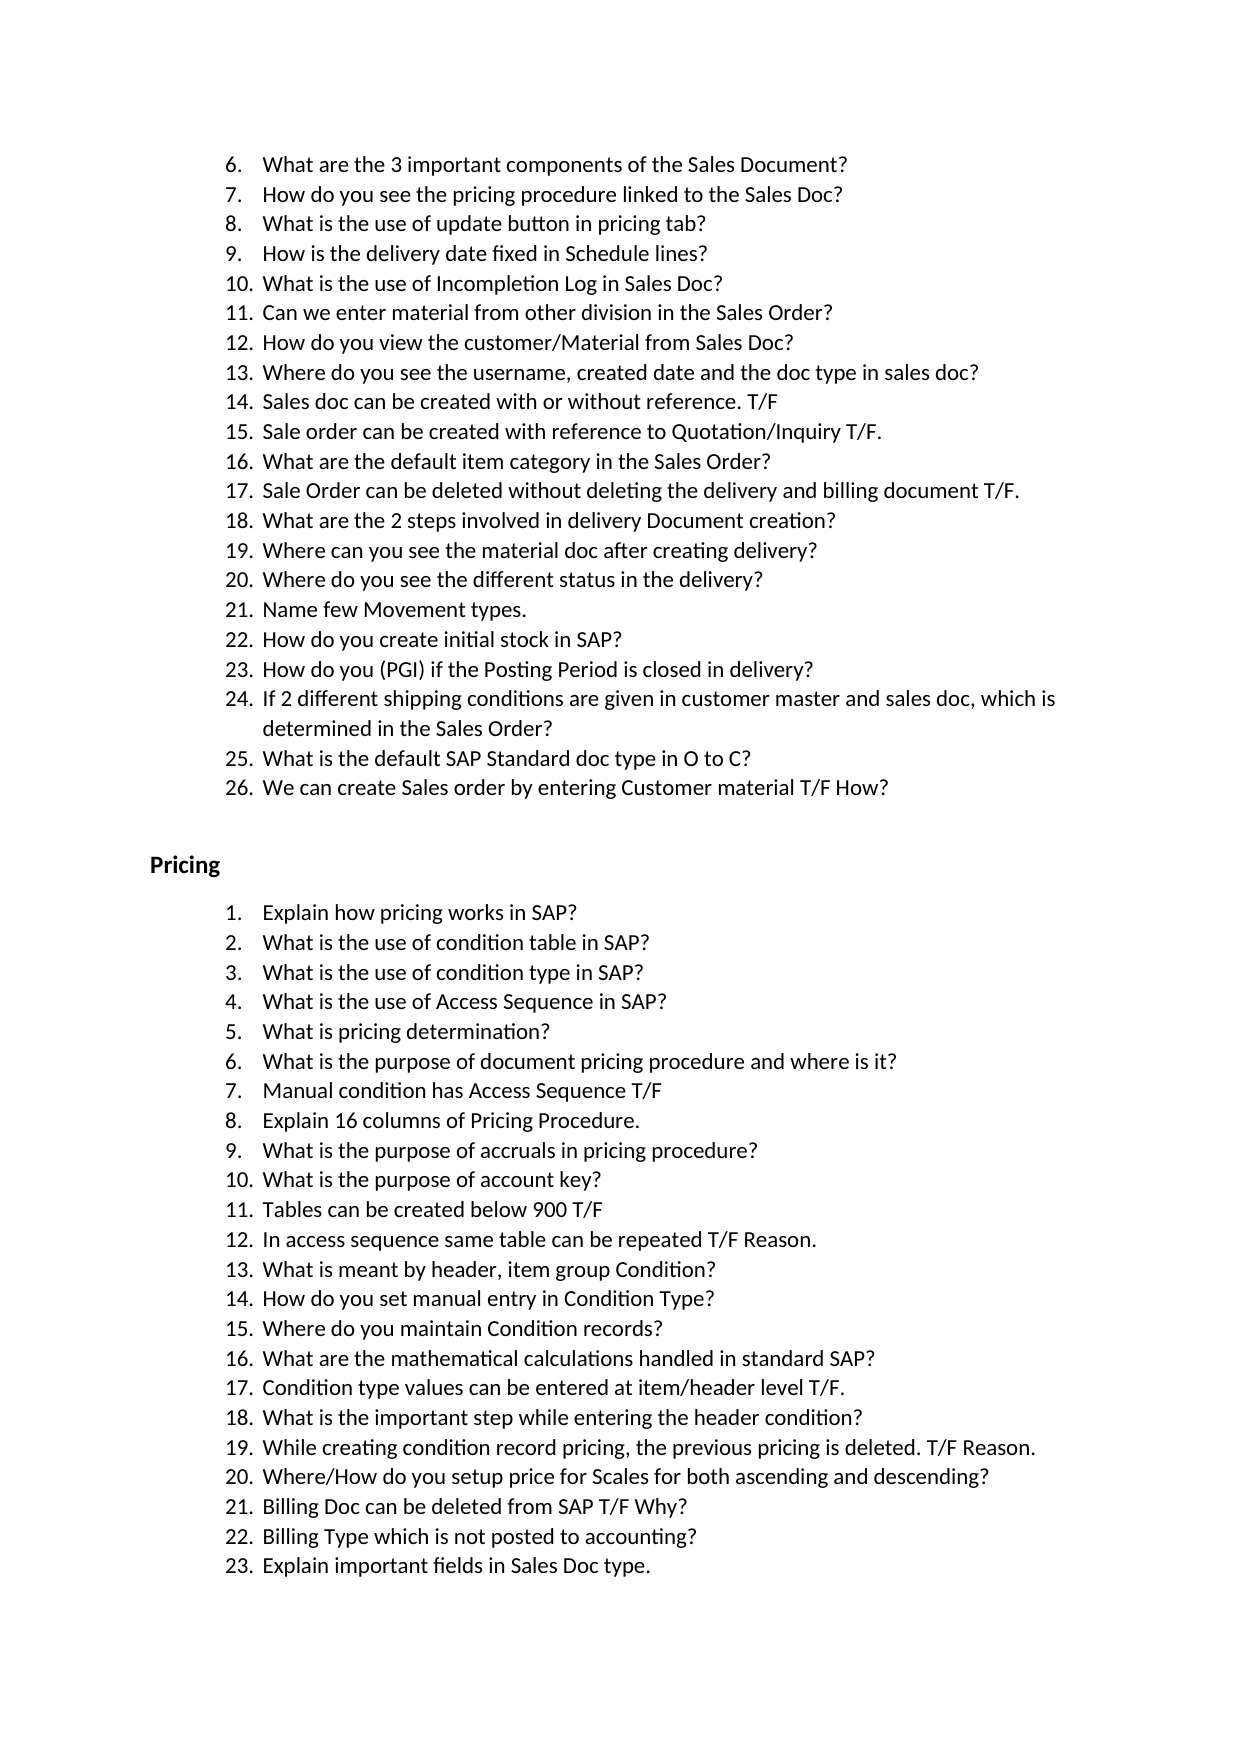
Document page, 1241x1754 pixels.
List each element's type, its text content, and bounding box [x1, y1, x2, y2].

list If 2 different shipping conditions are given in customer master and sales doc, which is determined in the Sales Order? [225, 684, 1090, 742]
list Manual condition has Access Sequence T/F [225, 1077, 1090, 1104]
list What are the mathematical calculations handled in standard SAP? [225, 1344, 1090, 1372]
list What is the use of update button in pricing tab? [225, 209, 1090, 237]
text Pricing [150, 849, 1090, 880]
list Condition type values can be entered at item/header level T/F. [225, 1373, 1090, 1401]
list Explain how pricing works in SAP? [225, 898, 1090, 926]
list What is the use of condition type in SAP? [225, 958, 1090, 986]
list Billing Doc can be deleted from SAP T/F Why? [225, 1492, 1090, 1520]
list Billing Type which is not posted to accounting? [225, 1522, 1090, 1550]
list How is the delivery date fixed in Schedule lines? [225, 239, 1090, 267]
list What are the 3 important components of the Sales Document? [225, 150, 1090, 178]
list Where do you see the different status in the delivery? [225, 566, 1090, 594]
list How do you view the customer/Material from Sales Doc? [225, 328, 1090, 356]
list What is the important step while entering the header condition? [225, 1403, 1090, 1431]
list Explain 16 columns of Pricing Procedure. [225, 1106, 1090, 1134]
list Tables can be created below 900 T/F [225, 1195, 1090, 1223]
list How do you see the pricing procedure linked to the Sales Doc? [225, 180, 1090, 208]
list What is meant by header, item group Condition? [225, 1255, 1090, 1283]
list Where do you see the username, created date and the doc type in sales doc? [225, 358, 1090, 386]
list How do you (PGI) if the Posting Period is closed in delivery? [225, 655, 1090, 683]
list Sales doc can be created with or without reference. T/F [225, 387, 1090, 416]
list How do you create initial stock in SAP? [225, 625, 1090, 653]
list Where do you maintain Condition records? [225, 1314, 1090, 1342]
list Where/How do you setup price for Scales for both ascending and descending? [225, 1462, 1090, 1491]
list What is the purpose of document pricing procedure and where is it? [225, 1047, 1090, 1075]
list Sale Order can be deleted without deleting the delivery and billing document T/F. [225, 477, 1090, 504]
list What are the default item category in the Sales Order? [225, 447, 1090, 475]
list What is the use of condition table in SAP? [225, 928, 1090, 956]
list What is the default SAP Standard doc type in O to C? [225, 744, 1090, 772]
list What is the use of Access Sequence in SAP? [225, 987, 1090, 1016]
list While creating condition record pricing, the previous pricing is deleted. T/F Reason. [225, 1433, 1090, 1461]
list How do you set manual entry in Condition Type? [225, 1284, 1090, 1312]
list What is pricing determination? [225, 1017, 1090, 1045]
list In access sequence same table can be repeated T/F Reason. [225, 1225, 1090, 1253]
list Where can you see the material doc after creating delivery? [225, 536, 1090, 564]
list Sale order can be created with reference to Quotation/Inquiry T/F. [225, 417, 1090, 445]
list What is the use of Incompletion Log in Sales Doc? [225, 269, 1090, 297]
list We can create Sales order by entering Customer material T/F How? [225, 773, 1090, 801]
list What is the purpose of account key? [225, 1166, 1090, 1194]
list What is the purpose of accruals in pricing procedure? [225, 1136, 1090, 1164]
list Explain important fields in Sales Doc type. [225, 1552, 1090, 1579]
list Can we enter material from other division in the Sales Order? [225, 298, 1090, 326]
list Name few Movement types. [225, 595, 1090, 623]
list What are the 2 steps involved in delivery Document creation? [225, 506, 1090, 534]
